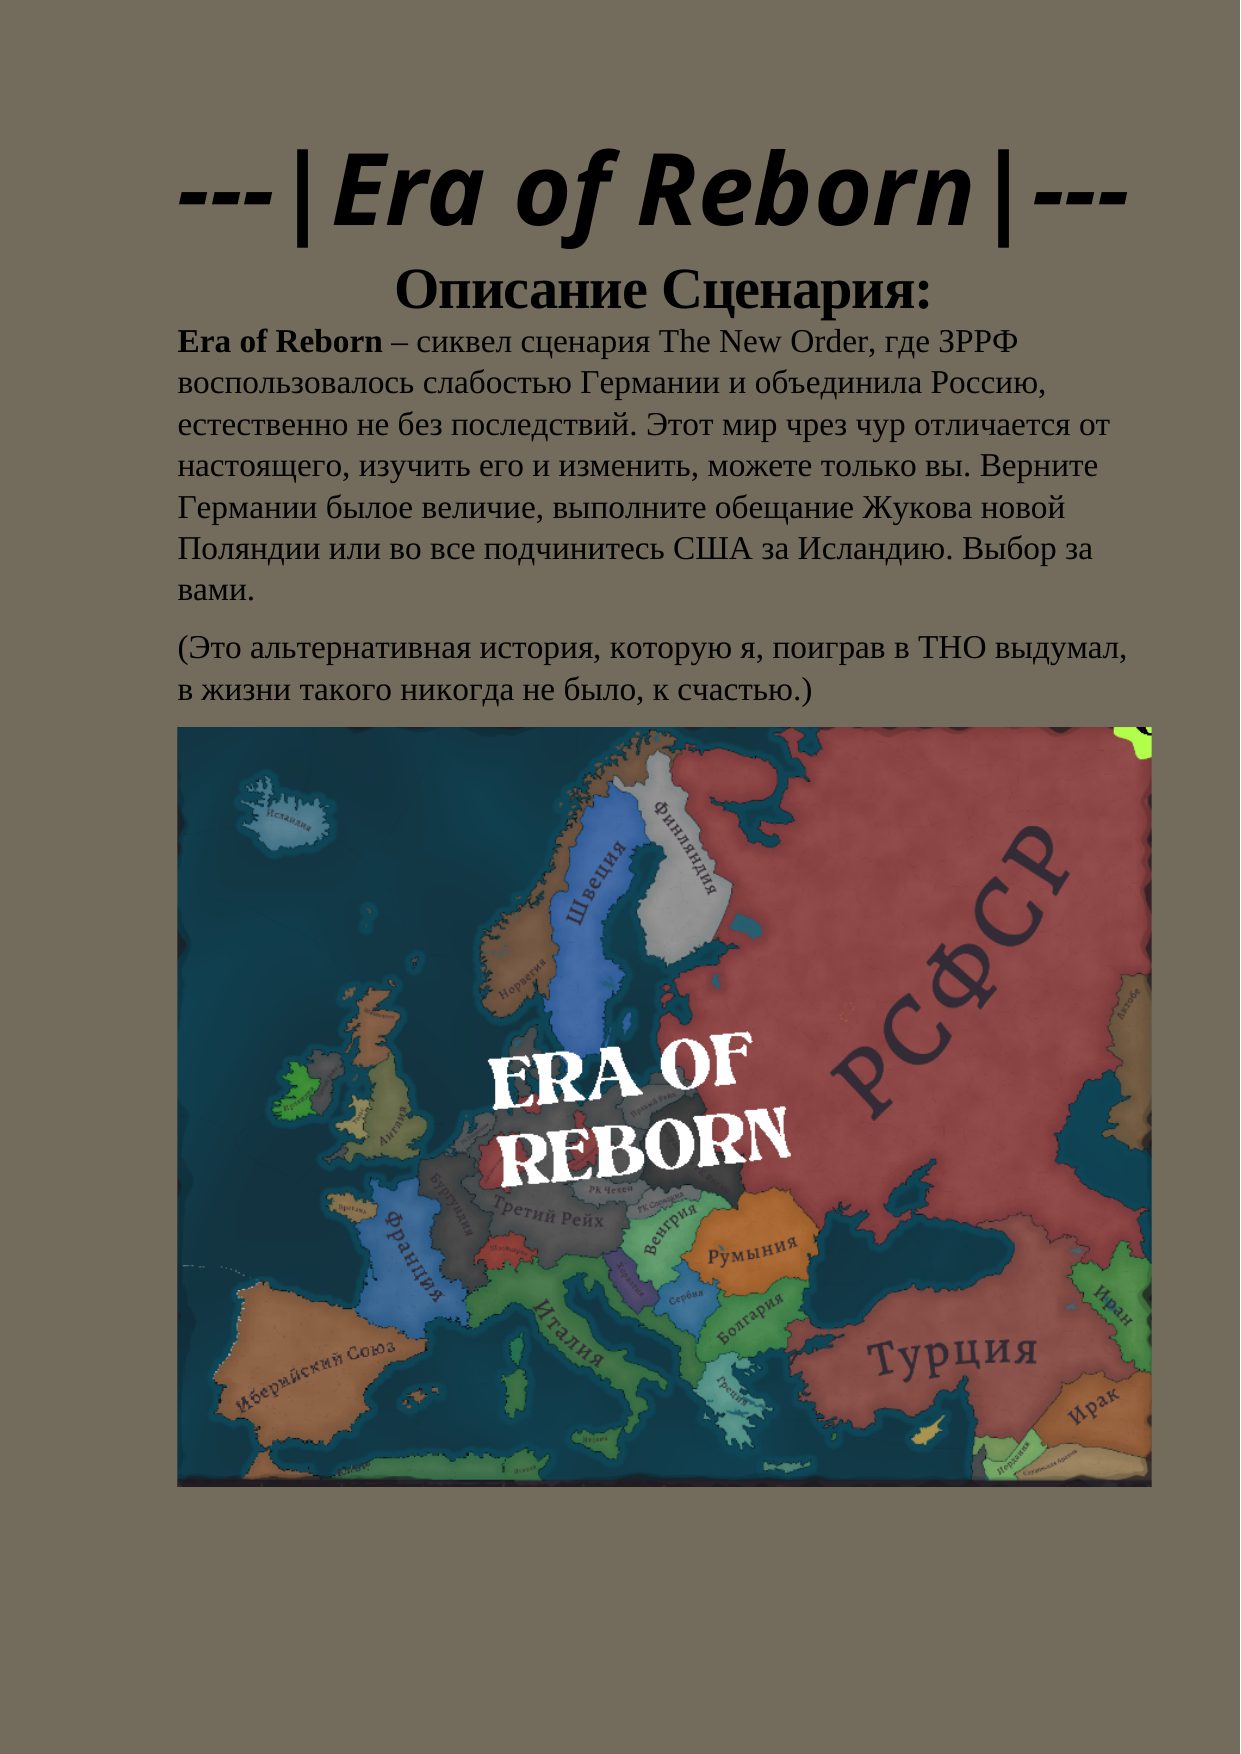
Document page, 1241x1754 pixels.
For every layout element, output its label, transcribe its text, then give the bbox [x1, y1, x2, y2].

title Описание Сценария: [177, 254, 1152, 321]
text (Это альтернативная история, которую я, поиграв в ТНО выдумал, в жизни такого никогда не было, к счастью.) [177, 628, 1152, 707]
text Era of Reborn – сиквел сценария The New Order, где ЗРРФ воспользовалось слабостью Германии и объединила Россию, естественно не без последствий. Этот мир чрез чур отличается от настоящего, изучить его и изменить, можете только вы. Верните Германии былое величие, выполните обещание Жукова новой Поляндии или во все подчинитесь США за Исландию. Выбор за вами. [177, 321, 1152, 608]
title ---|Era of Reborn|--- [177, 118, 1152, 254]
picture [177, 727, 1152, 1487]
